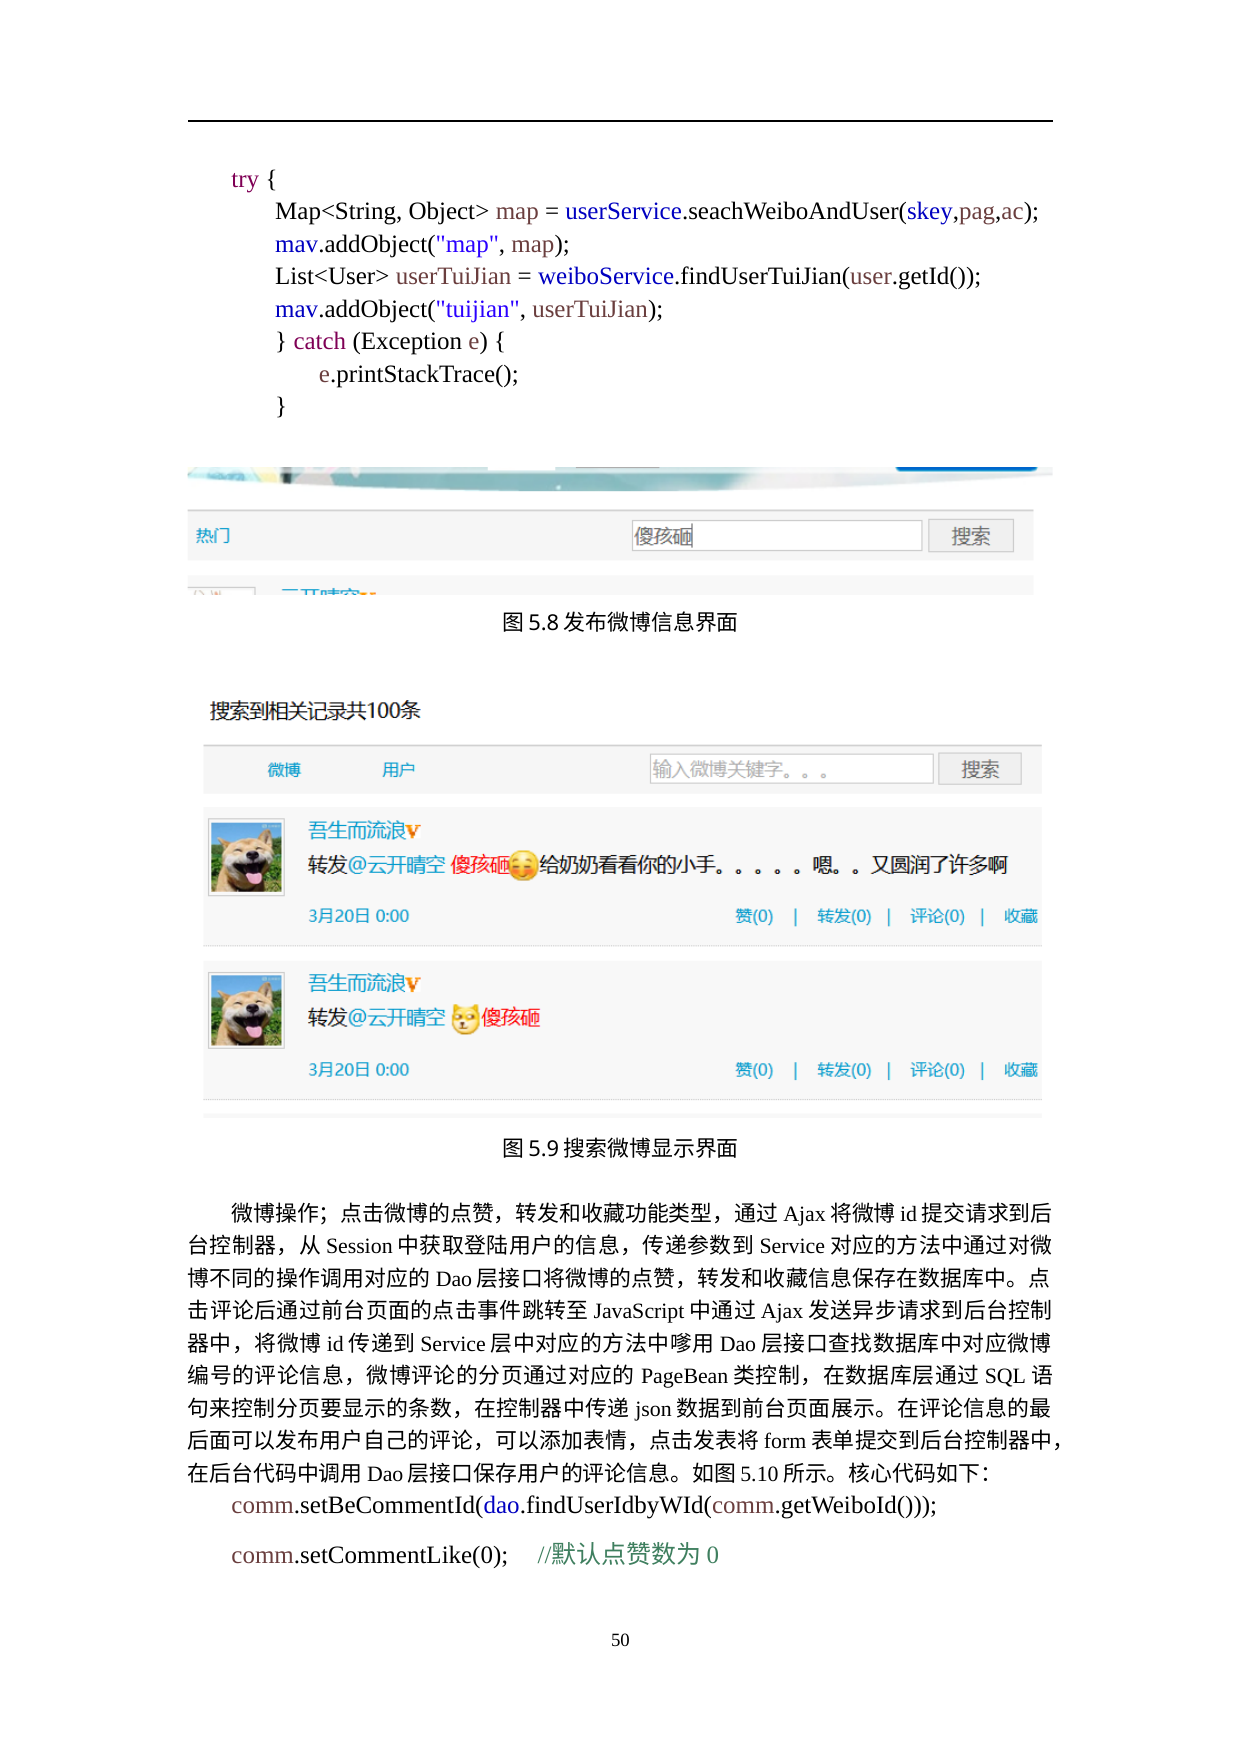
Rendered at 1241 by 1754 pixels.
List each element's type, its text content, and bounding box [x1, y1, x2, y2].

text comm.setBeCommentId(dao.findUserIdbyWId(comm.getWeiboId())); [187, 1488, 1053, 1520]
text List<User> userTuiJian = weiboService.findUserTuiJian(user.getId()); [187, 259, 1053, 292]
text comm.setCommentLike(0); //默认点赞数为0 [187, 1520, 1053, 1585]
text Map<String, Object> map = userService.seachWeiboAndUser(skey,pag,ac); [187, 194, 1053, 227]
picture [188, 669, 1053, 1118]
list 图5.8发布微博信息界面 [187, 604, 1053, 637]
text mav.addObject("map", map); [187, 227, 1053, 259]
text try { [187, 162, 1053, 194]
text mav.addObject("tuijian", userTuiJian); [187, 292, 1053, 324]
picture [187, 467, 1053, 595]
text 微博操作；点击微博的点赞，转发和收藏功能类型，通过Ajax将微博id提交请求到后台控制器，从Session中获取登陆用户的信息，传递参数到Service对应的方法中通过对微博不同的操作调用对应的Dao层接口将微博的点赞，转发和收藏信息保存在数据库中。点击评论后通过前台页面的点击事件跳转至JavaScript中通过Ajax发送异步请求到后台控制器中，将微博id传递到Service层中对应的方法中嗲用Dao层接口查找数据库中对应微博编号的评论信息，微博评论的分页通过对应的PageBean类控制，在数据库层通过SQL语句来控制分页要显示的条数，在控制器中传递json数据到前台页面展示。在评论信息的最后面可以发布用户自己的评论，可以添加表情，点击发表将form表单提交到后台控制器中，在后台代码中调用Dao层接口保存用户的评论信息。如图5.10所示。核心代码如下： [187, 1195, 1053, 1488]
text e.printStackTrace(); [187, 357, 1053, 389]
text } catch (Exception e) { [187, 324, 1053, 357]
list 图5.9搜索微博显示界面 [187, 1130, 1053, 1163]
text } [187, 389, 1053, 422]
